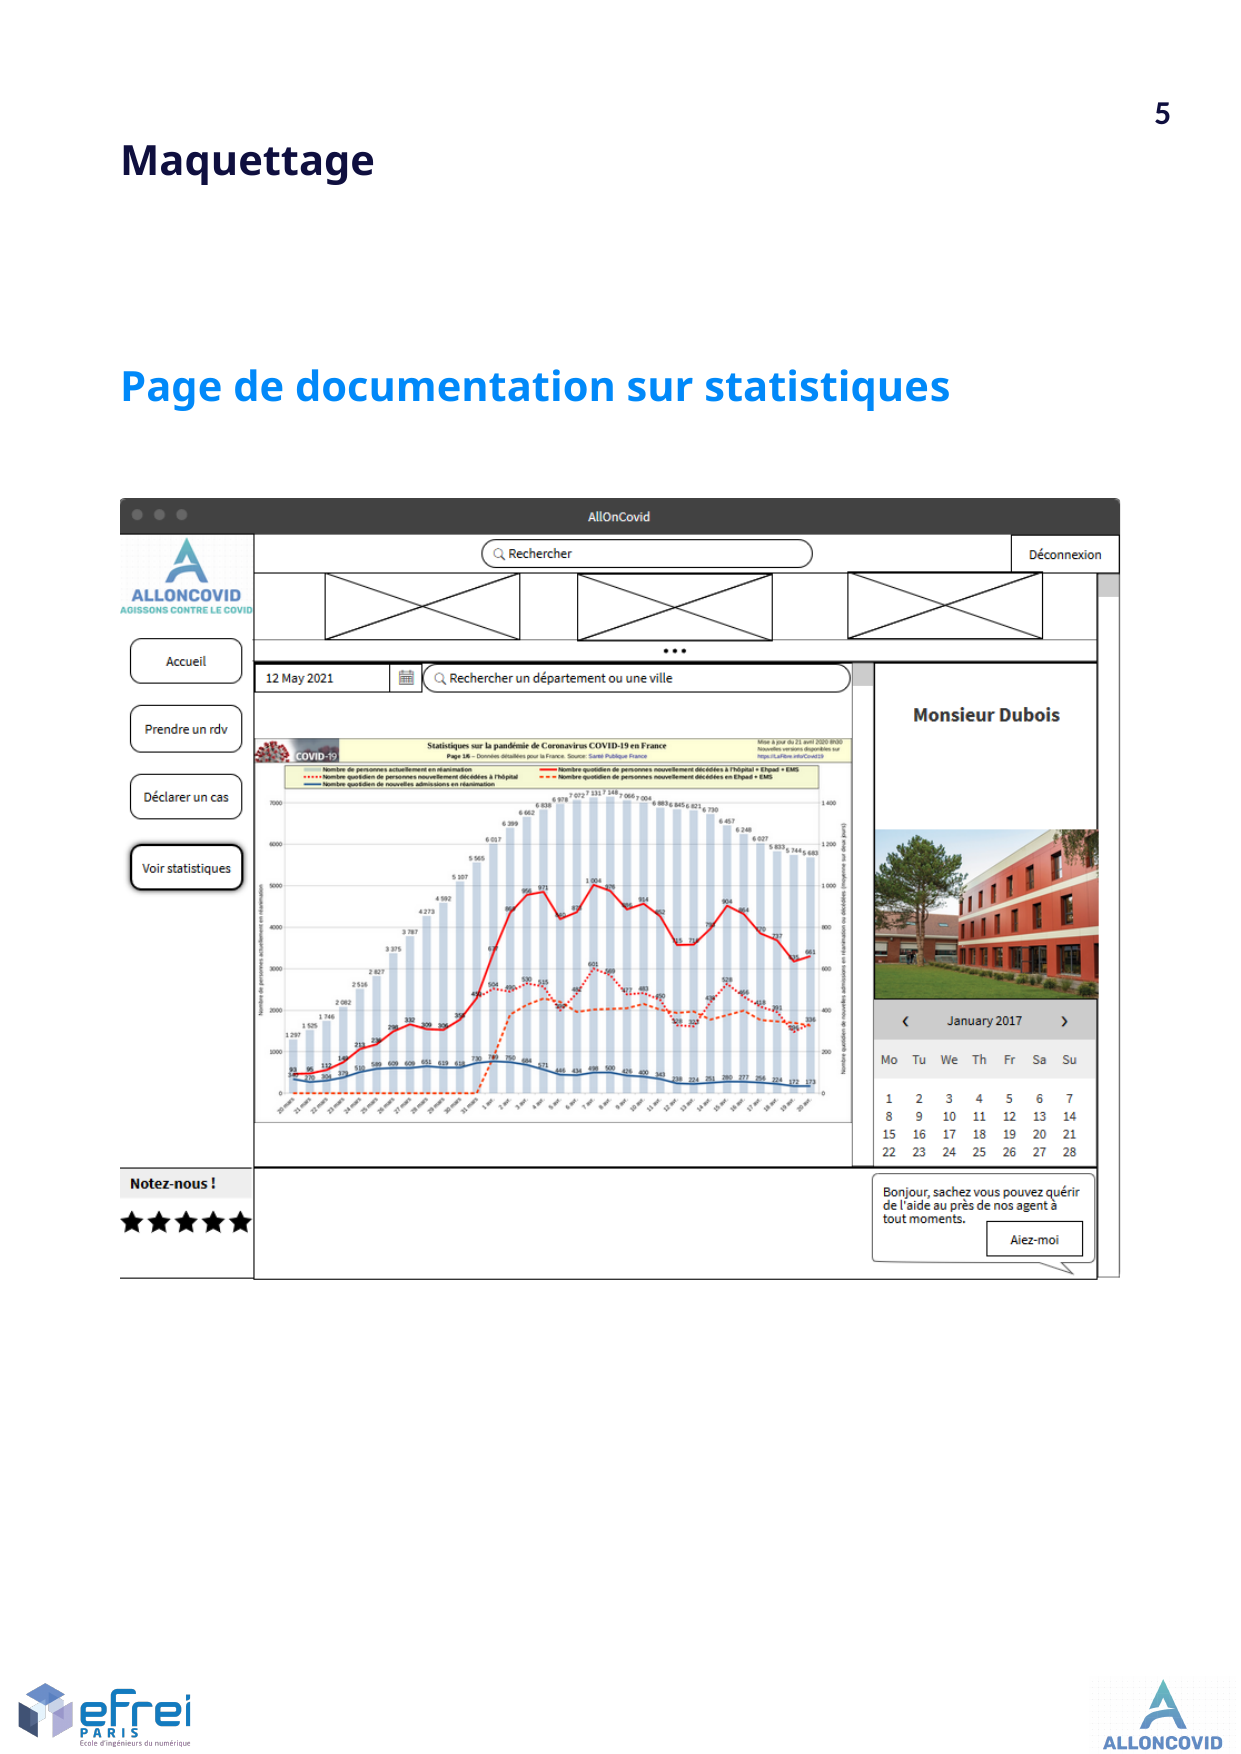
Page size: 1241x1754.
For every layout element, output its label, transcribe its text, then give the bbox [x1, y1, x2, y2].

subtitle Page de documentation sur statistiques [120, 357, 950, 414]
picture [18, 1683, 191, 1747]
picture [1089, 1676, 1236, 1754]
picture [120, 498, 1121, 1281]
table_header Maquettage [109, 91, 622, 234]
